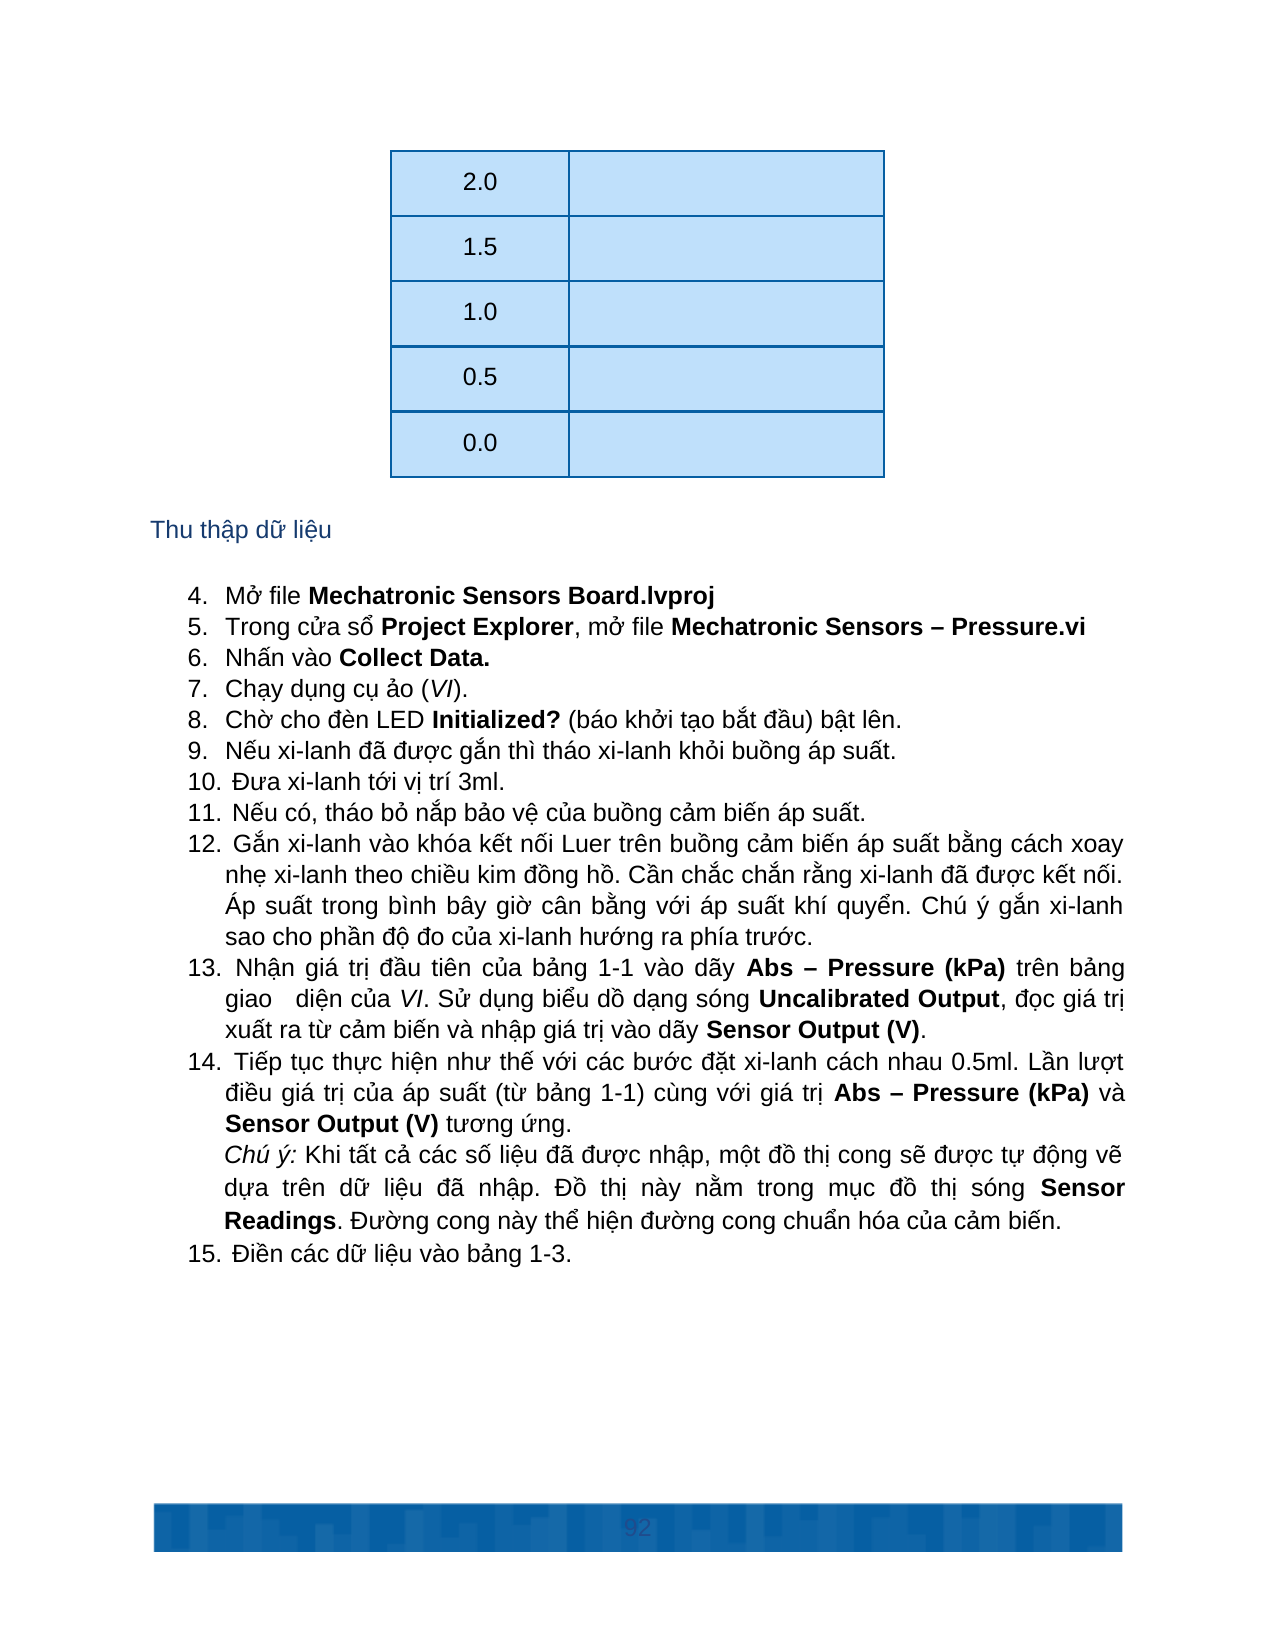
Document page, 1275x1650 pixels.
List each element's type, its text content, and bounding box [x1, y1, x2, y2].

list Mở file Mechatronic Sensors Board.lvproj [187, 581, 1125, 609]
table_cell 0.0 [392, 413, 568, 476]
list Đưa xi-lanh tới vị trí 3ml. [187, 767, 1125, 796]
list Nếu có, tháo bỏ nắp bảo vệ của buồng cảm biến áp suất. [187, 798, 1125, 827]
table_cell [570, 348, 883, 410]
table_cell 2.0 [392, 152, 568, 215]
table_cell 1.5 [392, 217, 568, 280]
list Nhận giá trị đầu tiên của bảng 1-1 vào dãy Abs – Pressure (kPa) trên bảng giao diện của VI. Sử dụng biểu dồ dạng sóng Uncalibrated Output, đọc giá trị xuất ra từ cảm biến và nhập giá trị vào dãy Sensor Output (V). [187, 953, 1125, 1044]
list Tiếp tục thực hiện như thế với các bước đặt xi-lanh cách nhau 0.5ml. Lần lượt điều giá trị của áp suất (từ bảng 1-1) cùng với giá trị Abs – Pressure (kPa) và Sensor Output (V) tương ứng. [187, 1046, 1125, 1137]
list Chú ý: Khi tất cả các số liệu đã được nhập, một đồ thị cong sẽ được tự động vẽ dựa trên dữ liệu đã nhập. Đồ thị này nằm trong mục đồ thị sóng Sensor Readings. Đường cong này thể hiện đường cong chuẩn hóa của cảm biến. [224, 1139, 1125, 1234]
subtitle Thu thập dữ liệu [150, 515, 1125, 543]
table_cell [570, 282, 883, 345]
table_cell 0.5 [392, 348, 568, 410]
picture [153, 1503, 1123, 1552]
list Chạy dụng cụ ảo (VI). [187, 674, 1125, 703]
table_cell [570, 413, 883, 476]
table_cell [570, 152, 883, 215]
list Nhấn vào Collect Data. [187, 643, 1125, 672]
list Chờ cho đèn LED Initialized? (báo khởi tạo bắt đầu) bật lên. [187, 705, 1125, 734]
list Nếu xi-lanh đã được gắn thì tháo xi-lanh khỏi buồng áp suất. [187, 736, 1125, 765]
table_cell [570, 217, 883, 280]
list Gắn xi-lanh vào khóa kết nối Luer trên buồng cảm biến áp suất bằng cách xoay nhẹ xi-lanh theo chiều kim đồng hồ. Cần chắc chắn rằng xi-lanh đã được kết nối. Áp suất trong bình bây giờ cân bằng với áp suất khí quyển. Chú ý gắn xi-lanh sao cho phần độ đo của xi-lanh hướng ra phía trước. [187, 829, 1125, 951]
list Trong cửa sổ Project Explorer, mở file Mechatronic Sensors – Pressure.vi [187, 612, 1125, 641]
table_cell 1.0 [392, 282, 568, 345]
list Điền các dữ liệu vào bảng 1-3. [187, 1239, 1125, 1267]
